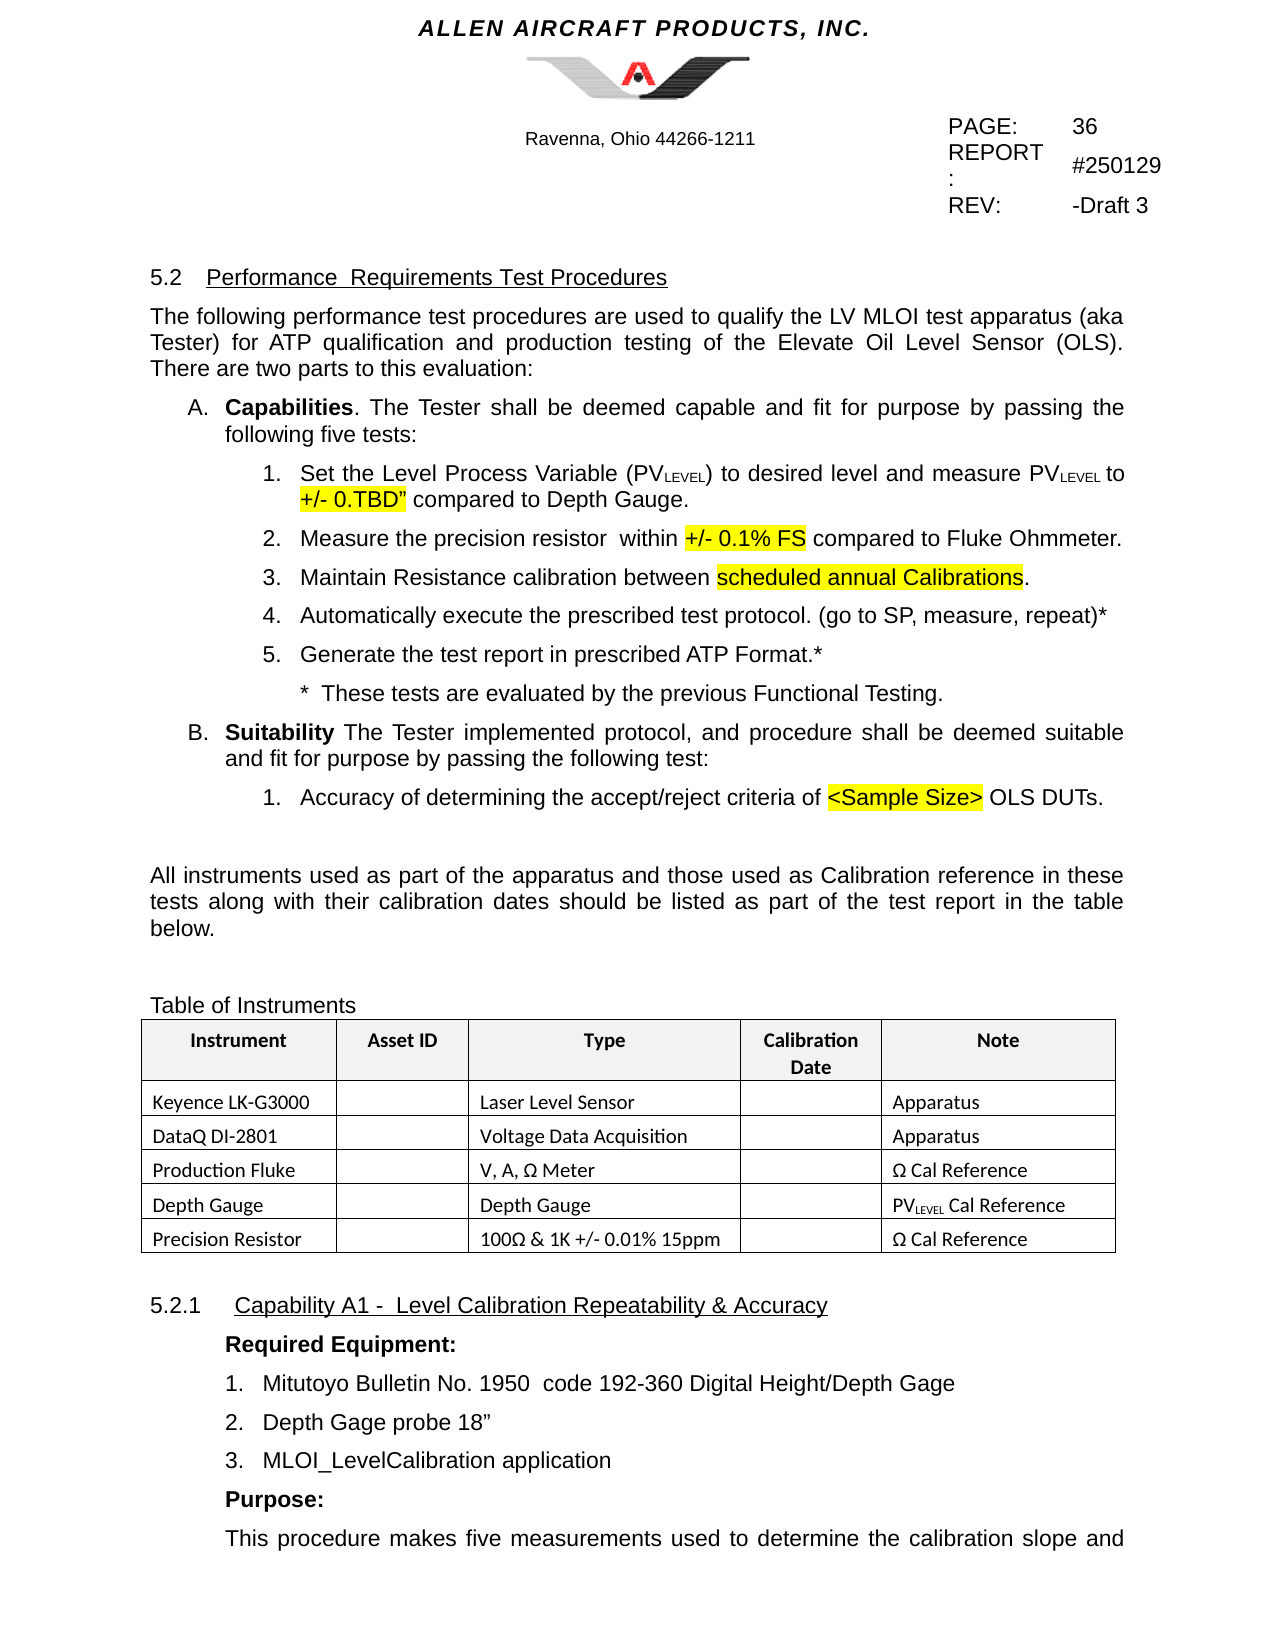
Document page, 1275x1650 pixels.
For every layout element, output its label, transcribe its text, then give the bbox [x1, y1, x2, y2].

table_cell PVLEVEL Cal Reference [882, 1184, 1115, 1218]
text Table of Instruments [150, 992, 1125, 1019]
table_cell [741, 1184, 881, 1218]
table_cell V, A, Ω Meter [469, 1150, 740, 1183]
table_cell [741, 1150, 881, 1183]
table_cell Ω Cal Reference [882, 1150, 1115, 1183]
list Measure the precision resistor within +/- 0.1% FS compared to Fluke Ohmmeter. [806, 525, 1125, 551]
table_header Calibration Date [741, 1020, 881, 1080]
text Performance Requirements Test Procedures [150, 264, 1125, 290]
table_header Instrument [142, 1020, 336, 1080]
list MLOI_LevelCalibration application [225, 1447, 1125, 1474]
list Suitability The Tester implemented protocol, and procedure shall be deemed suitable and fit for purpose by passing the following test: [187, 719, 1125, 772]
list Generate the test report in prescribed ATP Format.* [262, 641, 1125, 668]
table_cell [337, 1116, 468, 1149]
table_cell Voltage Data Acquisition [469, 1116, 740, 1149]
table_cell [337, 1150, 468, 1183]
table_cell [337, 1219, 468, 1252]
table_header Type [469, 1020, 740, 1080]
list Mitutoyo Bulletin No. 1950 code 192-360 Digital Height/Depth Gage [225, 1369, 1125, 1396]
table_header Asset ID [337, 1020, 468, 1080]
table_cell Precision Resistor [142, 1219, 336, 1252]
table_cell Depth Gauge [142, 1184, 336, 1218]
table_cell Apparatus [882, 1116, 1115, 1149]
text The following performance test procedures are used to qualify the LV MLOI test apparatus (aka Tester) for ATP qualification and production testing of the Elevate Oil Level Sensor (OLS). There are two parts to this evaluation: [150, 303, 1125, 382]
table_cell Production Fluke [142, 1150, 336, 1183]
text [225, 1525, 1125, 1551]
text All instruments used as part of the apparatus and those used as Calibration reference in these tests along with their calibration dates should be listed as part of the test report in the table below. [150, 862, 1125, 941]
table_cell Keyence LK-G3000 [142, 1081, 336, 1114]
list Set the Level Process Variable (PVLEVEL) to desired level and measure PVLEVEL to +/- 0.TBD” compared to Depth Gauge. [262, 459, 1125, 512]
list Measure the precision resistor within +/- 0.1% FS compared to Fluke Ohmmeter. [262, 525, 685, 551]
list Accuracy of determining the accept/reject criteria of <Sample Size> OLS DUTs. [262, 784, 828, 811]
table_header Note [882, 1020, 1115, 1080]
table_cell Ω Cal Reference [882, 1219, 1115, 1252]
table_cell [741, 1219, 881, 1252]
list Capabilities. The Tester shall be deemed capable and fit for purpose by passing the following five tests: [187, 394, 1125, 447]
table_cell Depth Gauge [469, 1184, 740, 1218]
text Purpose: [225, 1486, 1125, 1512]
table_cell Laser Level Sensor [469, 1081, 740, 1114]
list Maintain Resistance calibration between scheduled annual Calibrations. [262, 563, 1125, 590]
table_cell Apparatus [882, 1081, 1115, 1114]
table_cell [337, 1184, 468, 1218]
table_cell DataQ DI-2801 [142, 1116, 336, 1149]
table_cell [741, 1116, 881, 1149]
text Capability A1 - Level Calibration Repeatability & Accuracy [150, 1292, 1125, 1318]
table_cell 100Ω & 1K +/- 0.01% 15ppm [469, 1219, 740, 1252]
text Required Equipment: [225, 1331, 1125, 1357]
table_cell [337, 1081, 468, 1114]
table_cell [741, 1081, 881, 1114]
text * These tests are evaluated by the previous Functional Testing. [225, 680, 1125, 706]
list Automatically execute the prescribed test protocol. (go to SP, measure, repeat)* [262, 602, 1125, 629]
list Depth Gage probe 18” [225, 1408, 1125, 1435]
